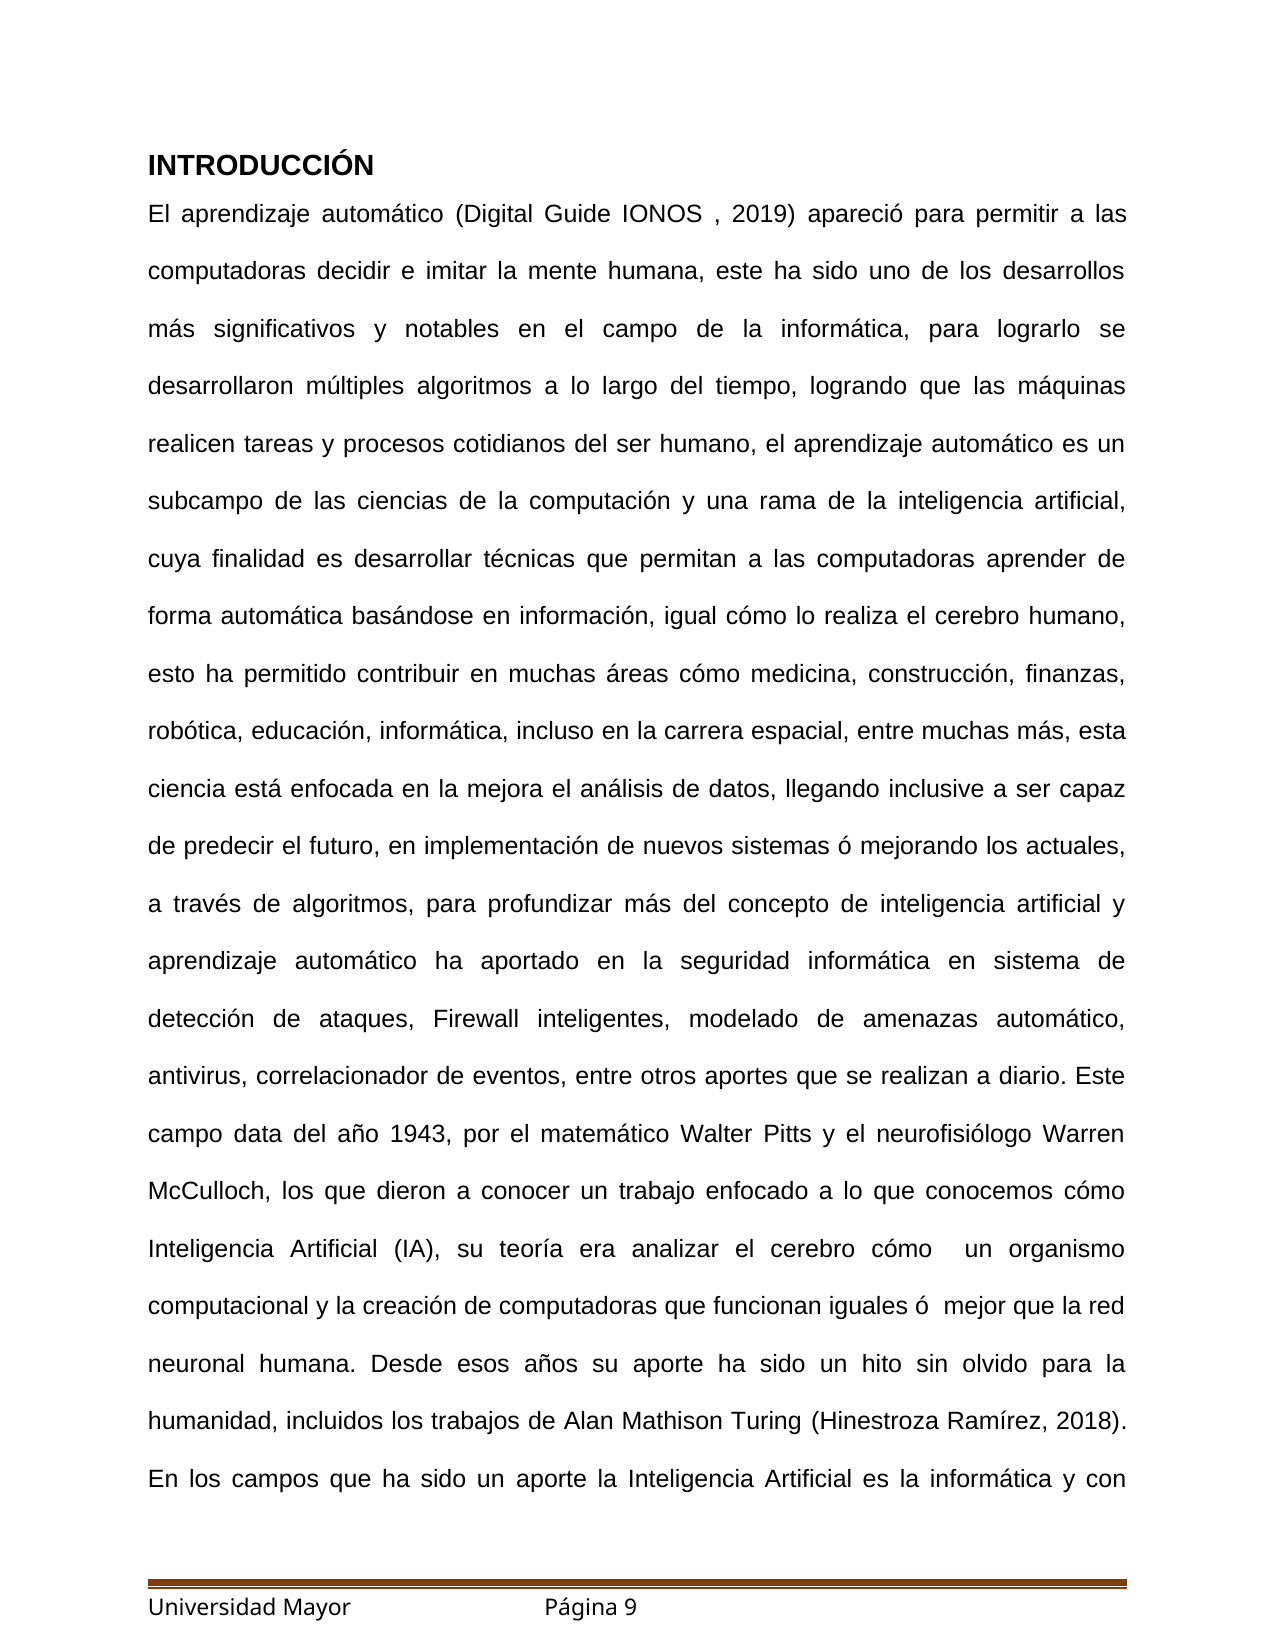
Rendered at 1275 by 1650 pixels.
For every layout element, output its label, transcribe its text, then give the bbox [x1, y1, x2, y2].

text INTRODUCCIÓN [148, 148, 1127, 181]
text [148, 199, 1127, 1492]
